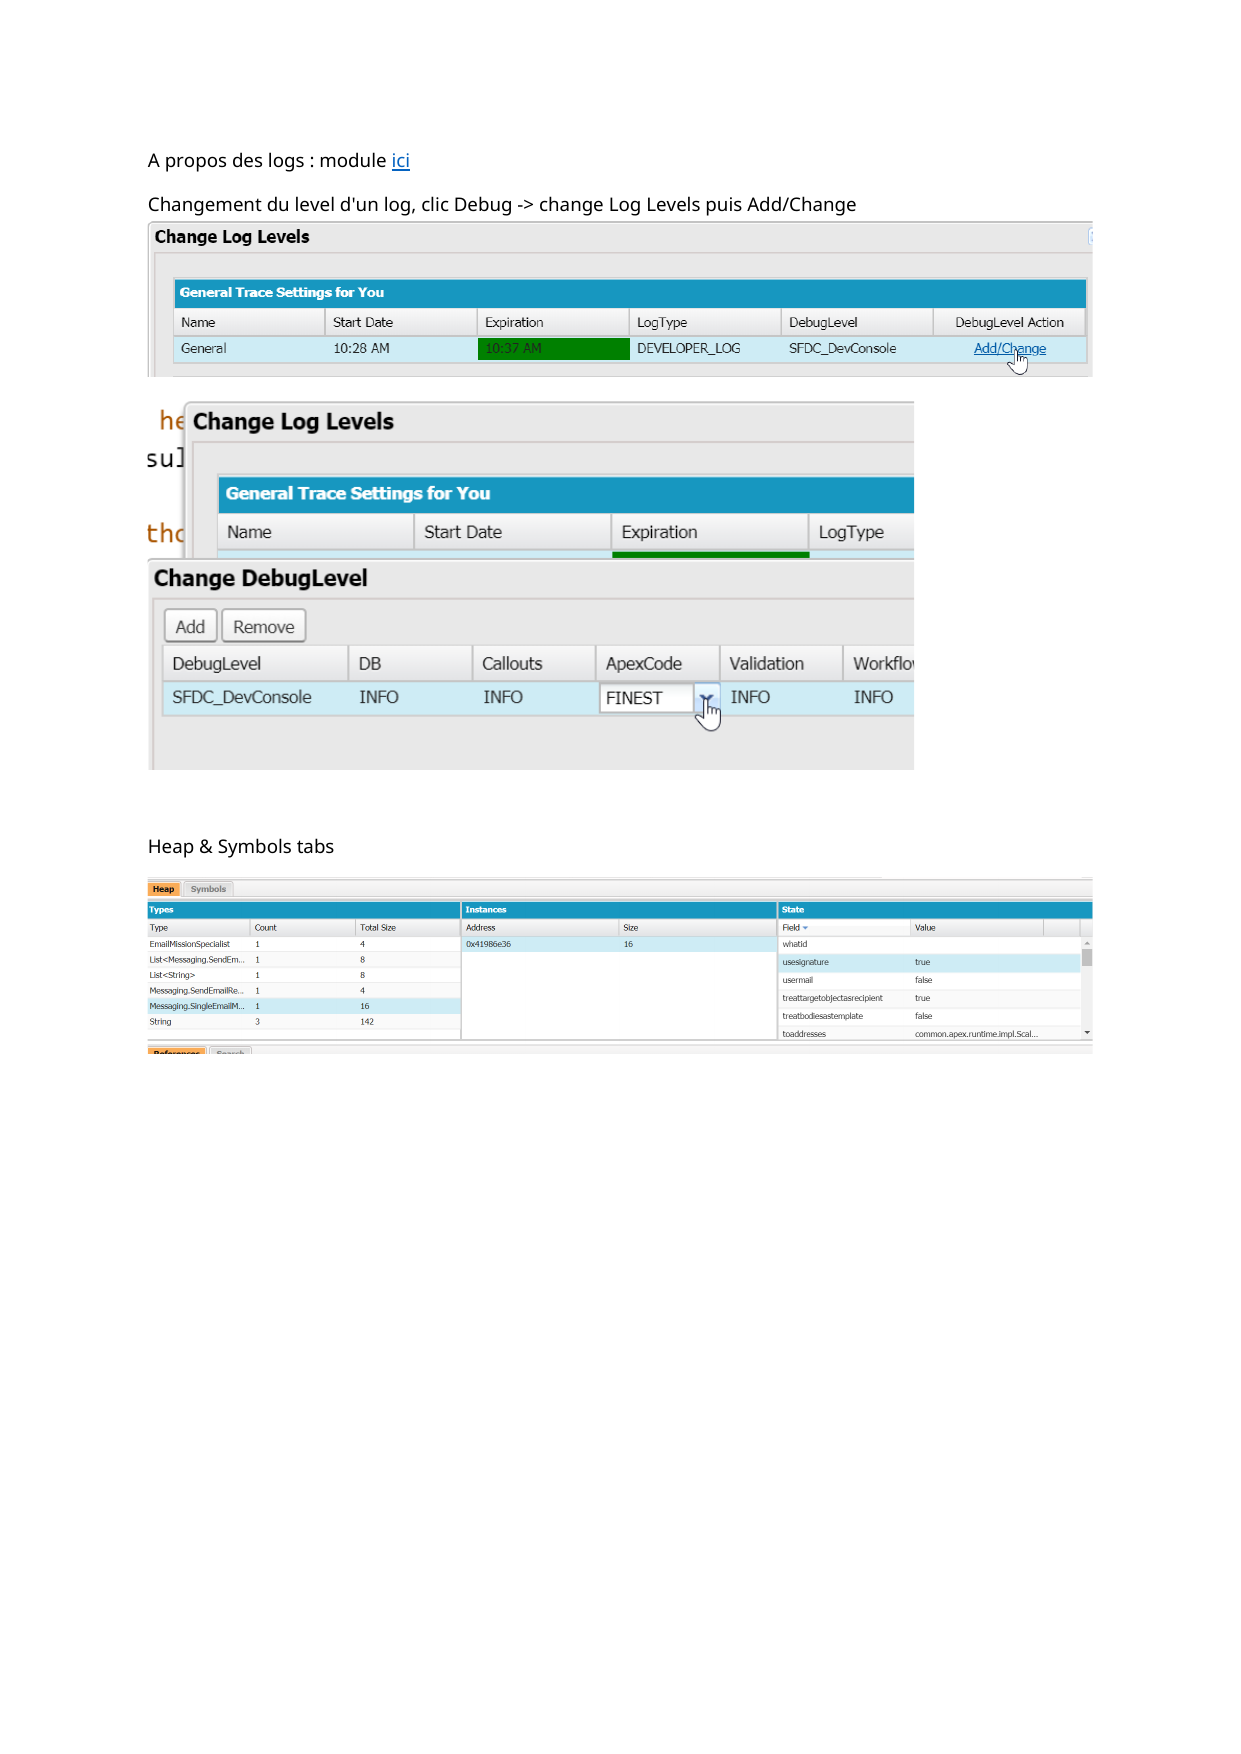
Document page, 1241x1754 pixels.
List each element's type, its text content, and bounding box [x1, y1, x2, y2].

text Heap & Symbols tabs [148, 833, 1093, 858]
text Changement du level d'un log, clic Debug -> change Log Levels puis Add/Change [148, 192, 1093, 219]
picture [147, 877, 1093, 1054]
picture [147, 395, 915, 770]
picture [147, 219, 1093, 377]
text A propos des logs : module ici [148, 148, 1093, 173]
